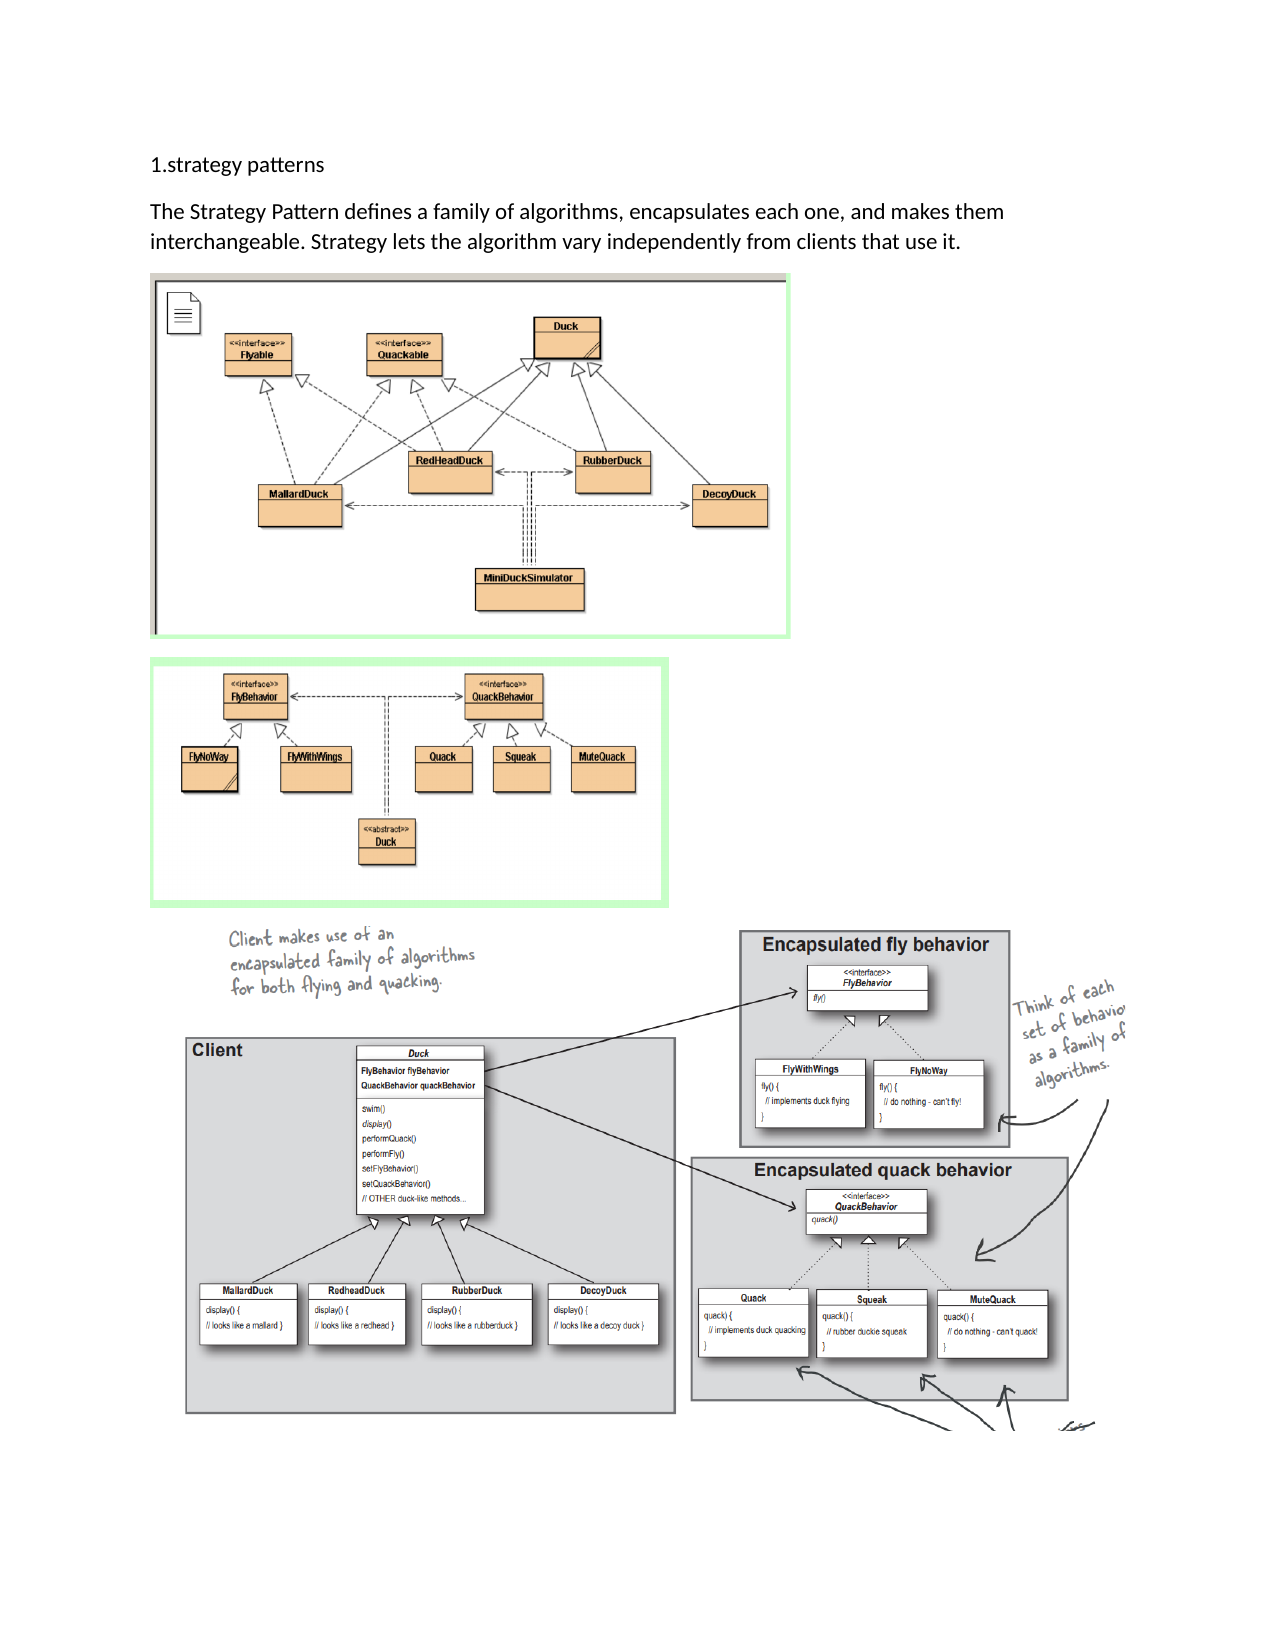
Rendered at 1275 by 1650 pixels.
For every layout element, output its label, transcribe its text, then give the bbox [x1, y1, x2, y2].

text The Strategy Pattern defines a family of algorithms, encapsulates each one, and makes them interchangeable. Strategy lets the algorithm vary independently from clients that use it. [150, 197, 1125, 255]
text 1.strategy patterns [150, 150, 1125, 178]
picture [150, 657, 669, 908]
picture [150, 273, 791, 639]
picture [150, 926, 1125, 1431]
